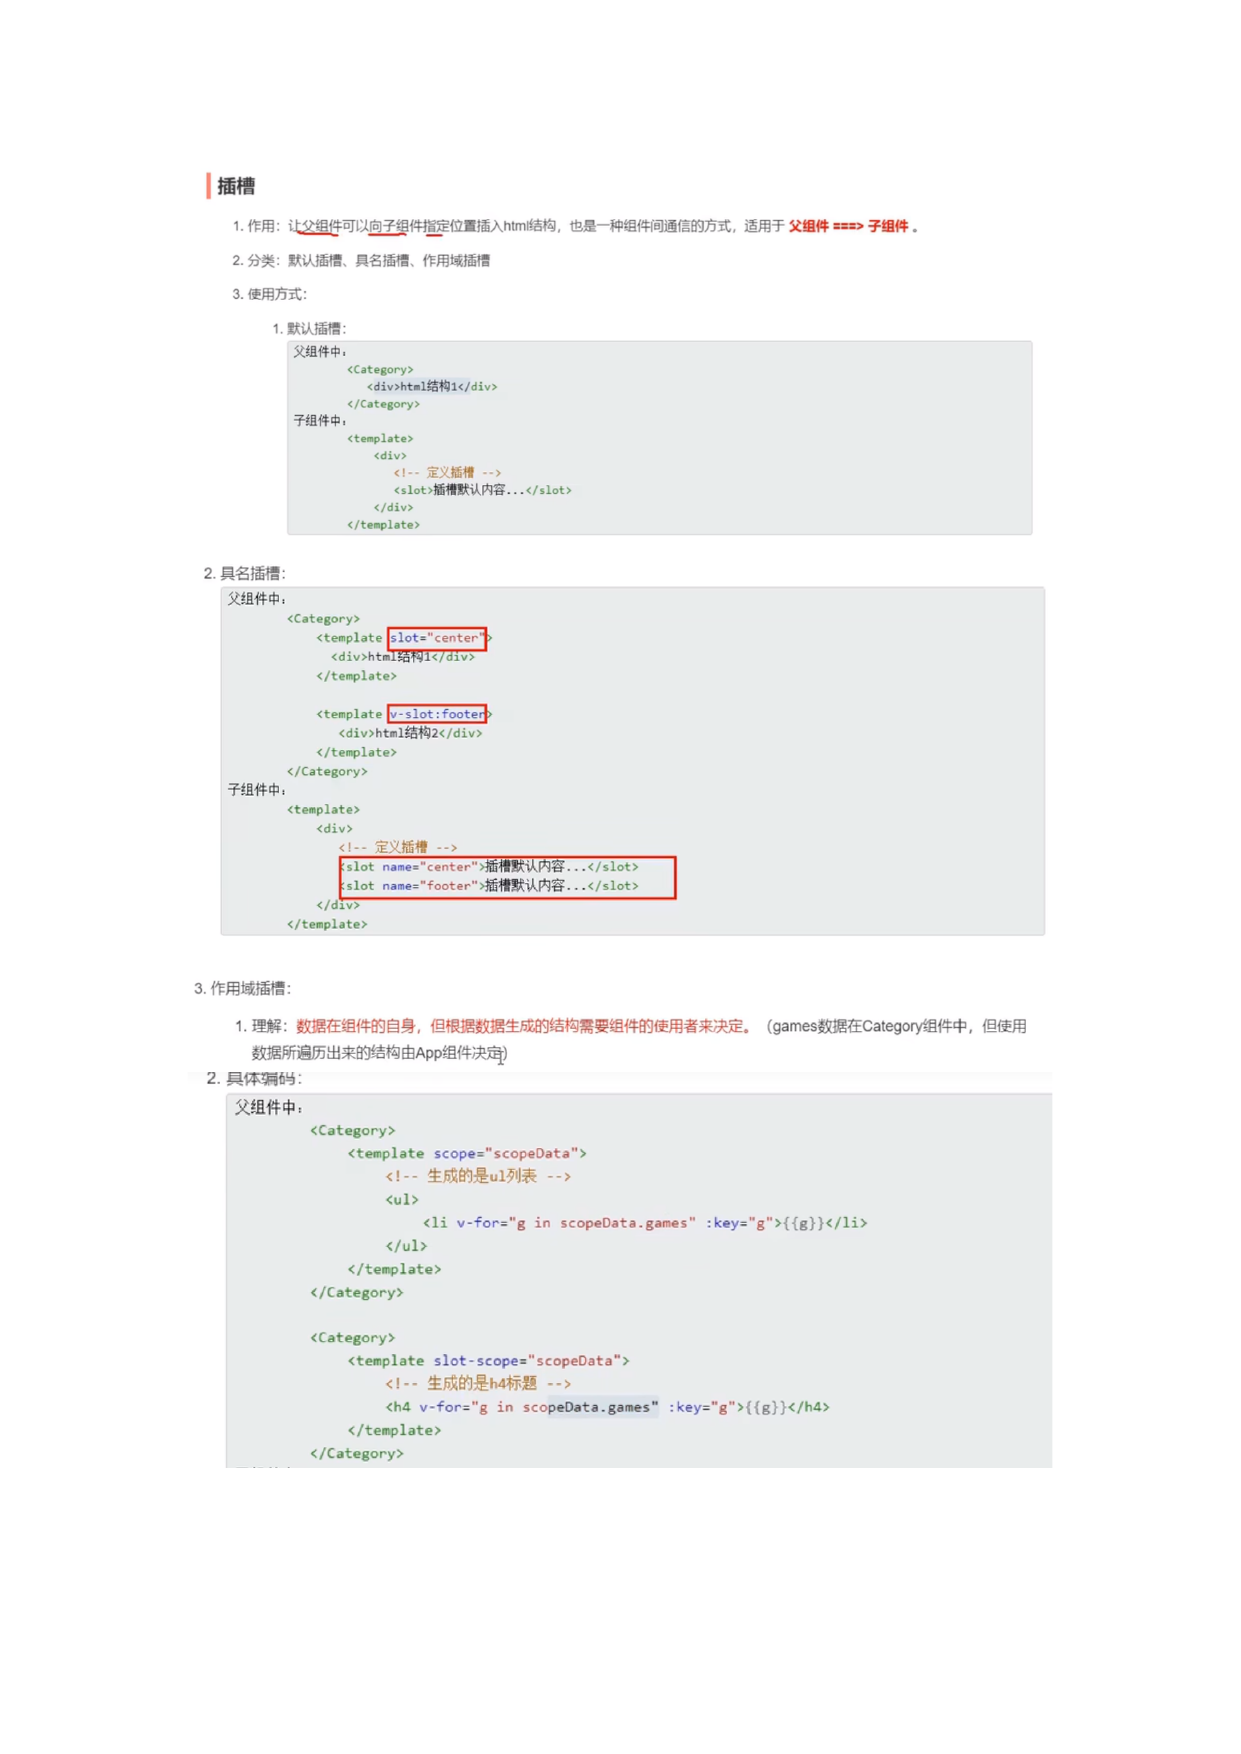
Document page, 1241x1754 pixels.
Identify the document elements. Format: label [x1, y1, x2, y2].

picture [187, 162, 1053, 551]
picture [187, 974, 1052, 1070]
picture [187, 552, 1052, 946]
picture [187, 1072, 1053, 1468]
